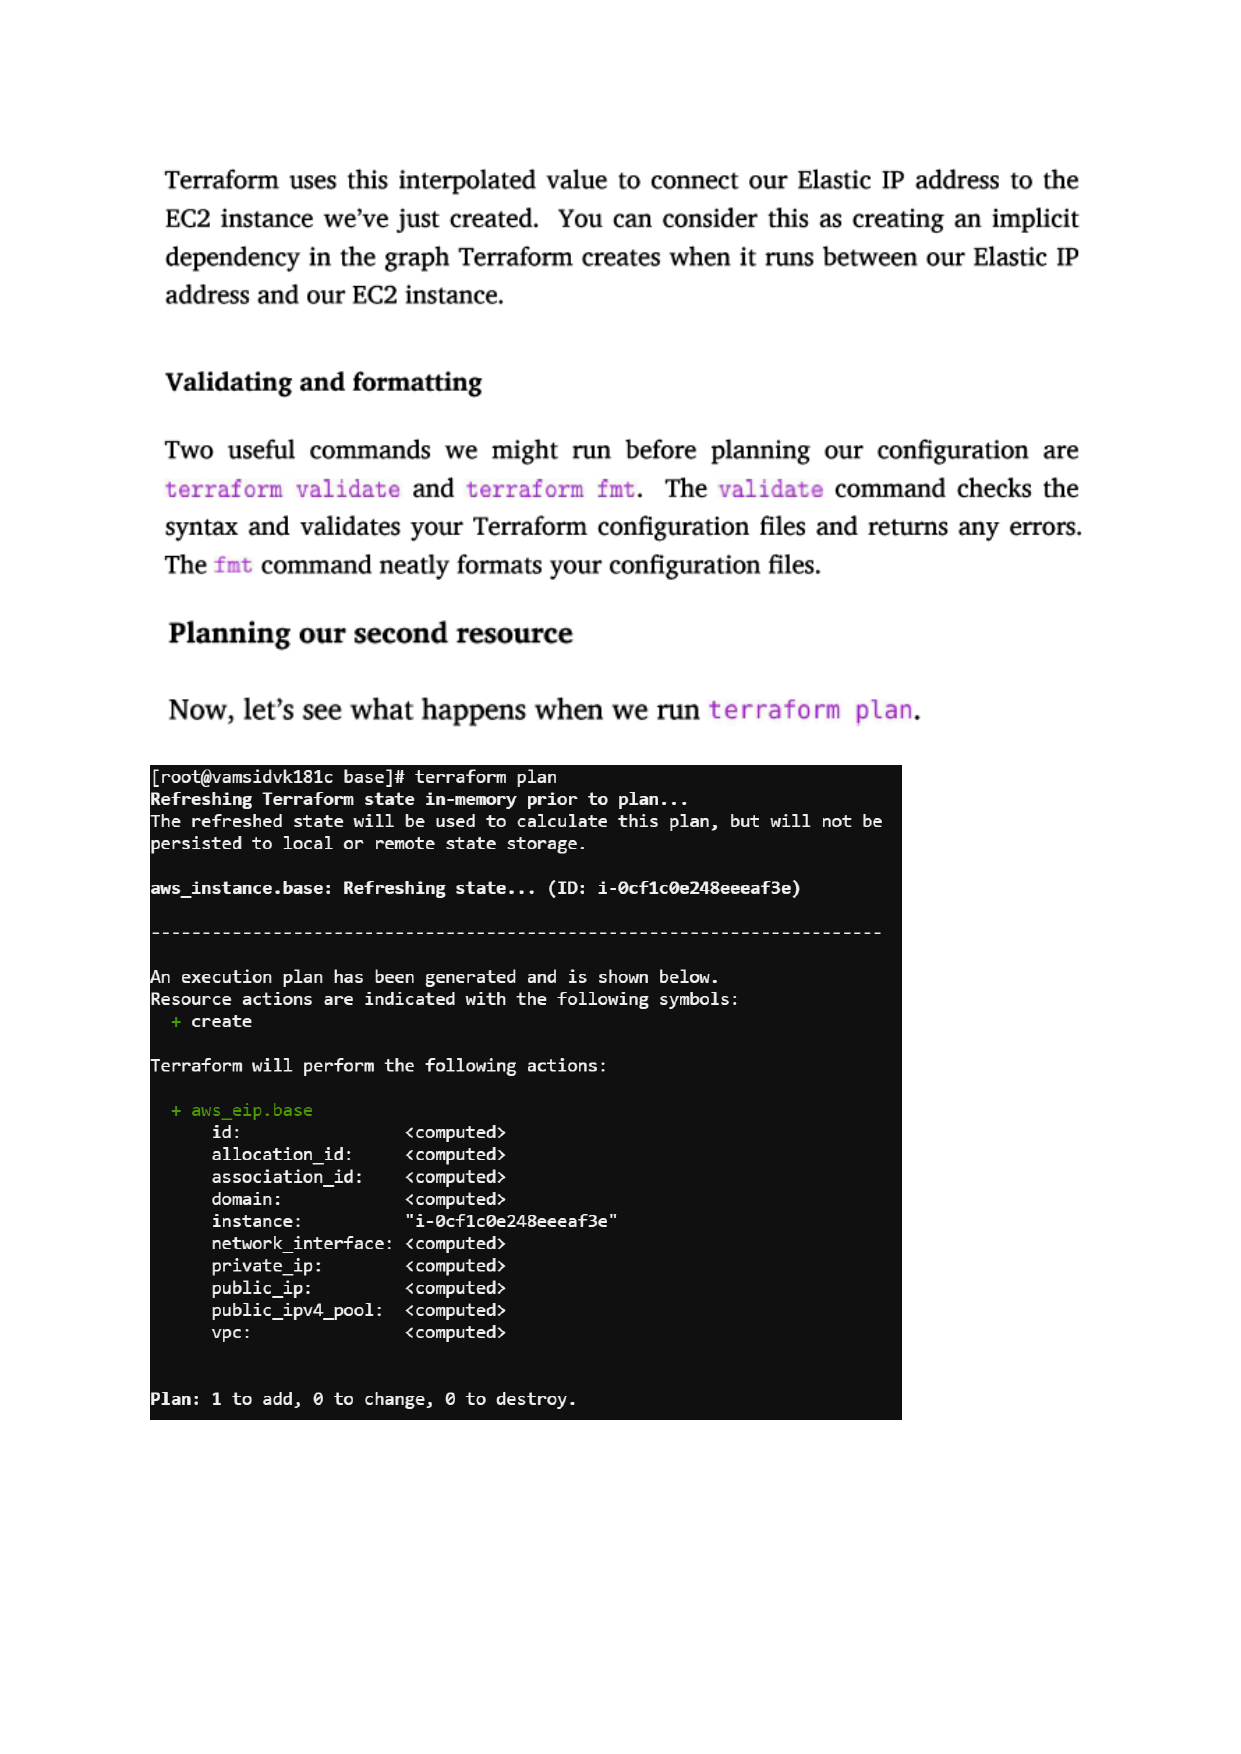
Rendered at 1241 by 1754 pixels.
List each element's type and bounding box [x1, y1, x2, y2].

picture [150, 609, 933, 747]
picture [150, 765, 902, 1420]
picture [150, 150, 1091, 591]
